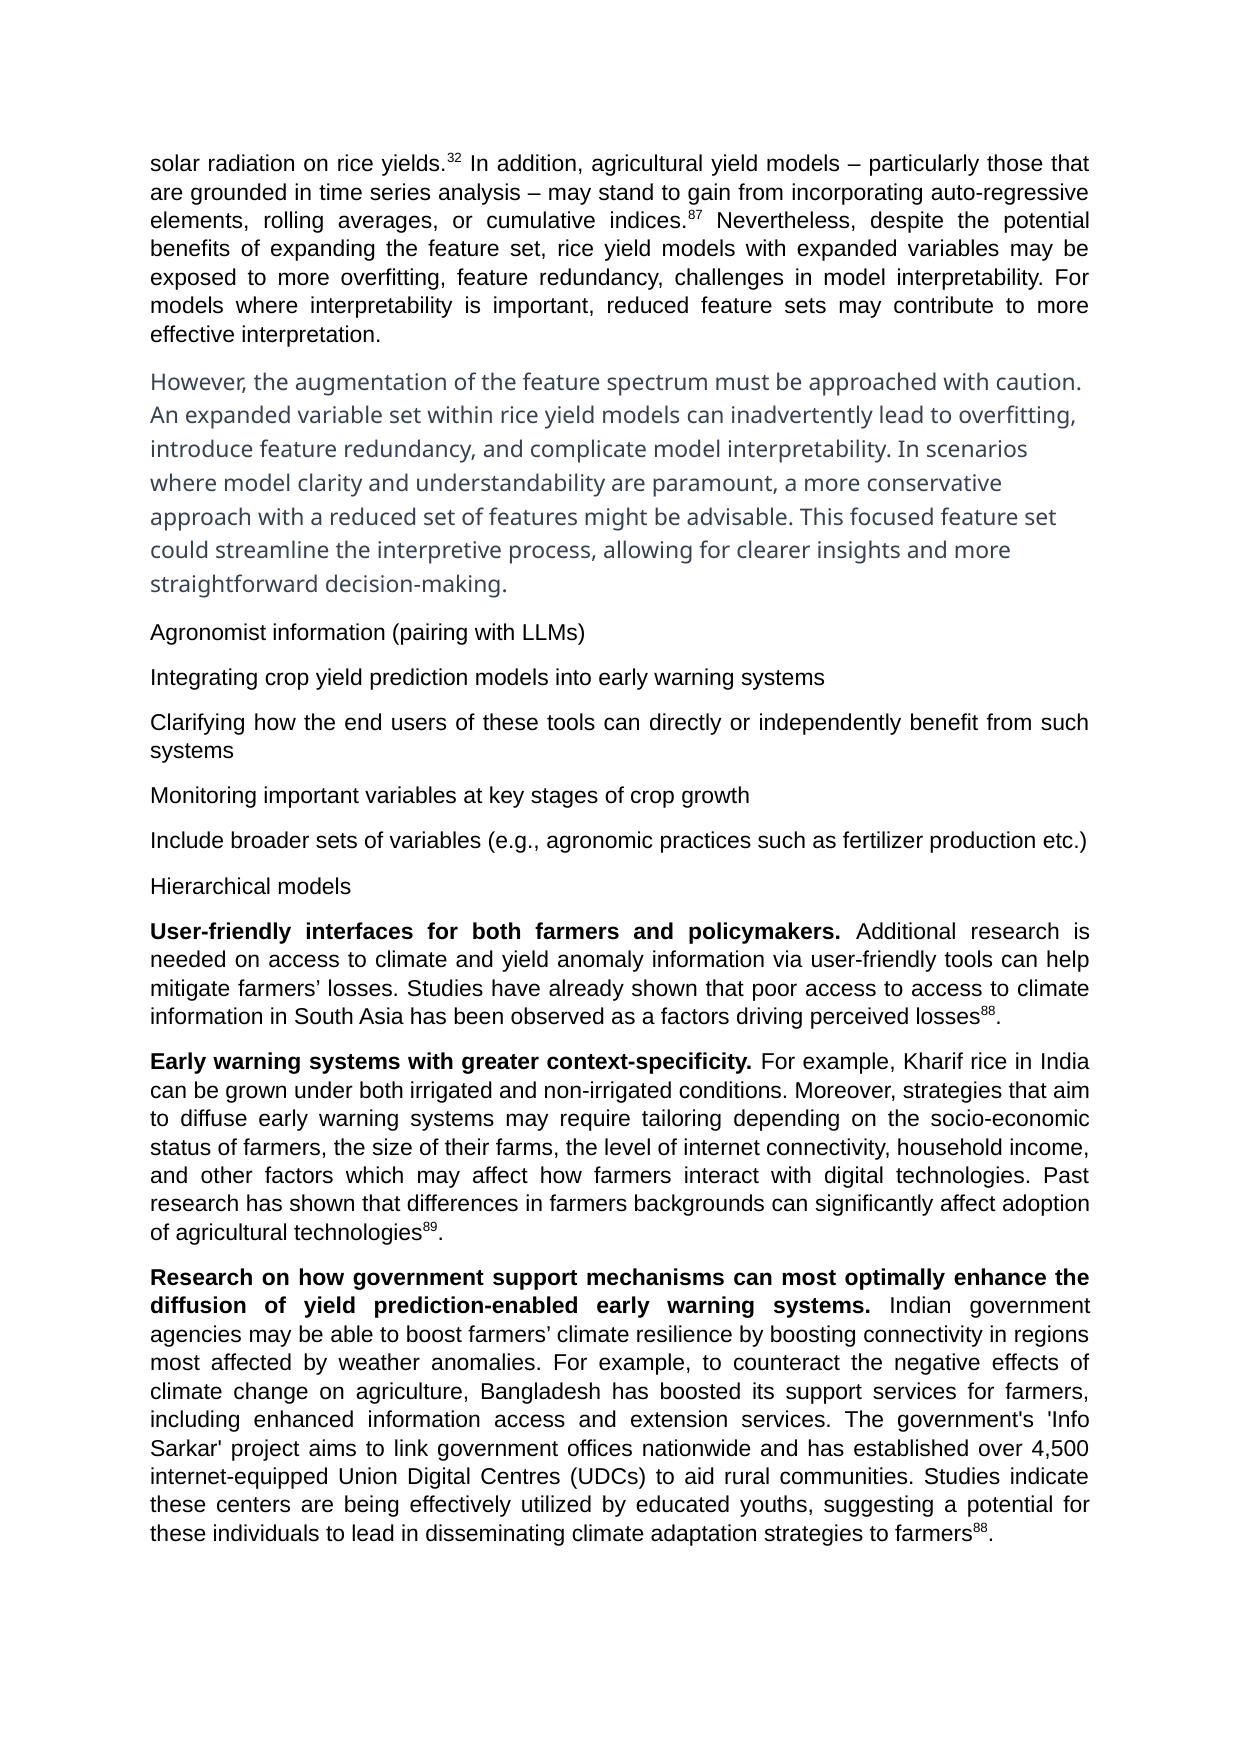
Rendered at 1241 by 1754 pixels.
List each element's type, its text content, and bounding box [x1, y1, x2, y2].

text However, the augmentation of the feature spectrum must be approached with caution. An expanded variable set within rice yield models can inadvertently lead to overfitting, introduce feature redundancy, and complicate model interpretability. In scenarios where model clarity and understandability are paramount, a more conservative approach with a reduced set of features might be advisable. This focused feature set could streamline the interpretive process, allowing for clearer insights and more straightforward decision-making. [150, 366, 1090, 599]
text Early warning systems with greater context-specificity. For example, Kharif rice in India can be grown under both irrigated and non-irrigated conditions. Moreover, strategies that aim to diffuse early warning systems may require tailoring depending on the socio-economic status of farmers, the size of their farms, the level of internet connectivity, household income, and other factors which may affect how farmers interact with digital technologies. Past research has shown that differences in farmers backgrounds can significantly affect adoption of agricultural technologies89. [150, 1048, 1090, 1245]
text Agronomist information (pairing with LLMs) [150, 619, 1090, 645]
text Research on how government support mechanisms can most optimally enhance the diffusion of yield prediction-enabled early warning systems. Indian government agencies may be able to boost farmers’ climate resilience by boosting connectivity in regions most affected by weather anomalies. For example, to counteract the negative effects of climate change on agriculture, Bangladesh has boosted its support services for farmers, including enhanced information access and extension services. The government's 'Info Sarkar' project aims to link government offices nationwide and has established over 4,500 internet-equipped Union Digital Centres (UDCs) to aid rural communities. Studies indicate these centers are being effectively utilized by educated youths, suggesting a potential for these individuals to lead in disseminating climate adaptation strategies to farmers88. [150, 1264, 1090, 1546]
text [150, 150, 1090, 347]
text Clarifying how the end users of these tools can directly or independently benefit from such systems [150, 709, 1090, 764]
text Monitoring important variables at key stages of crop growth [150, 782, 1090, 809]
text User-friendly interfaces for both farmers and policymakers. Additional research is needed on access to climate and yield anomaly information via user-friendly tools can help mitigate farmers’ losses. Studies have already shown that poor access to access to climate information in South Asia has been observed as a factors driving perceived losses88. [150, 918, 1090, 1029]
text Include broader sets of variables (e.g., agronomic practices such as fertilizer production etc.) [150, 827, 1090, 854]
text Integrating crop yield prediction models into early warning systems [150, 664, 1090, 690]
text Hierarchical models [150, 873, 1090, 899]
